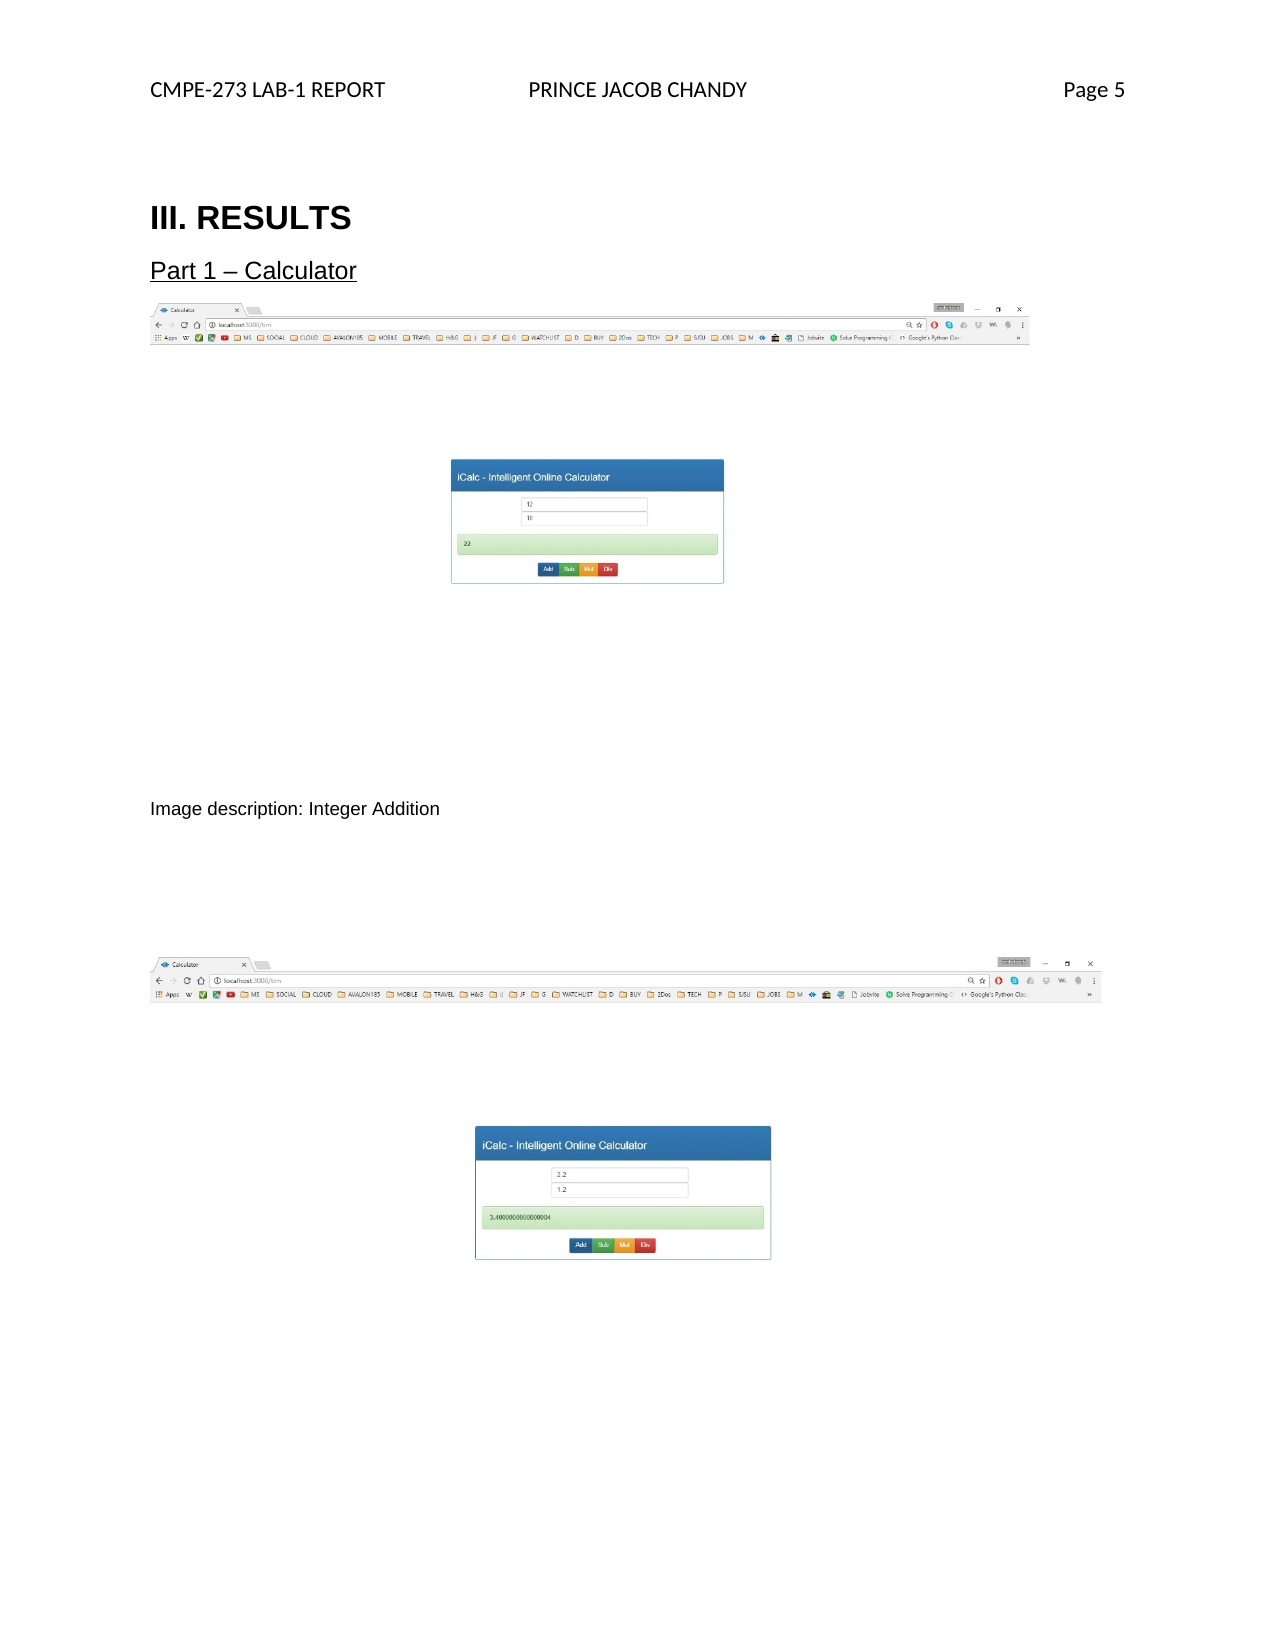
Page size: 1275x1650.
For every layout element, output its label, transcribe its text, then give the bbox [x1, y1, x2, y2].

text Part 1 – Calculator [150, 256, 1125, 284]
picture [150, 957, 1102, 1472]
text III. RESULTS [150, 198, 1125, 236]
text Image description: Integer Addition [150, 798, 1125, 820]
picture [150, 303, 1030, 780]
